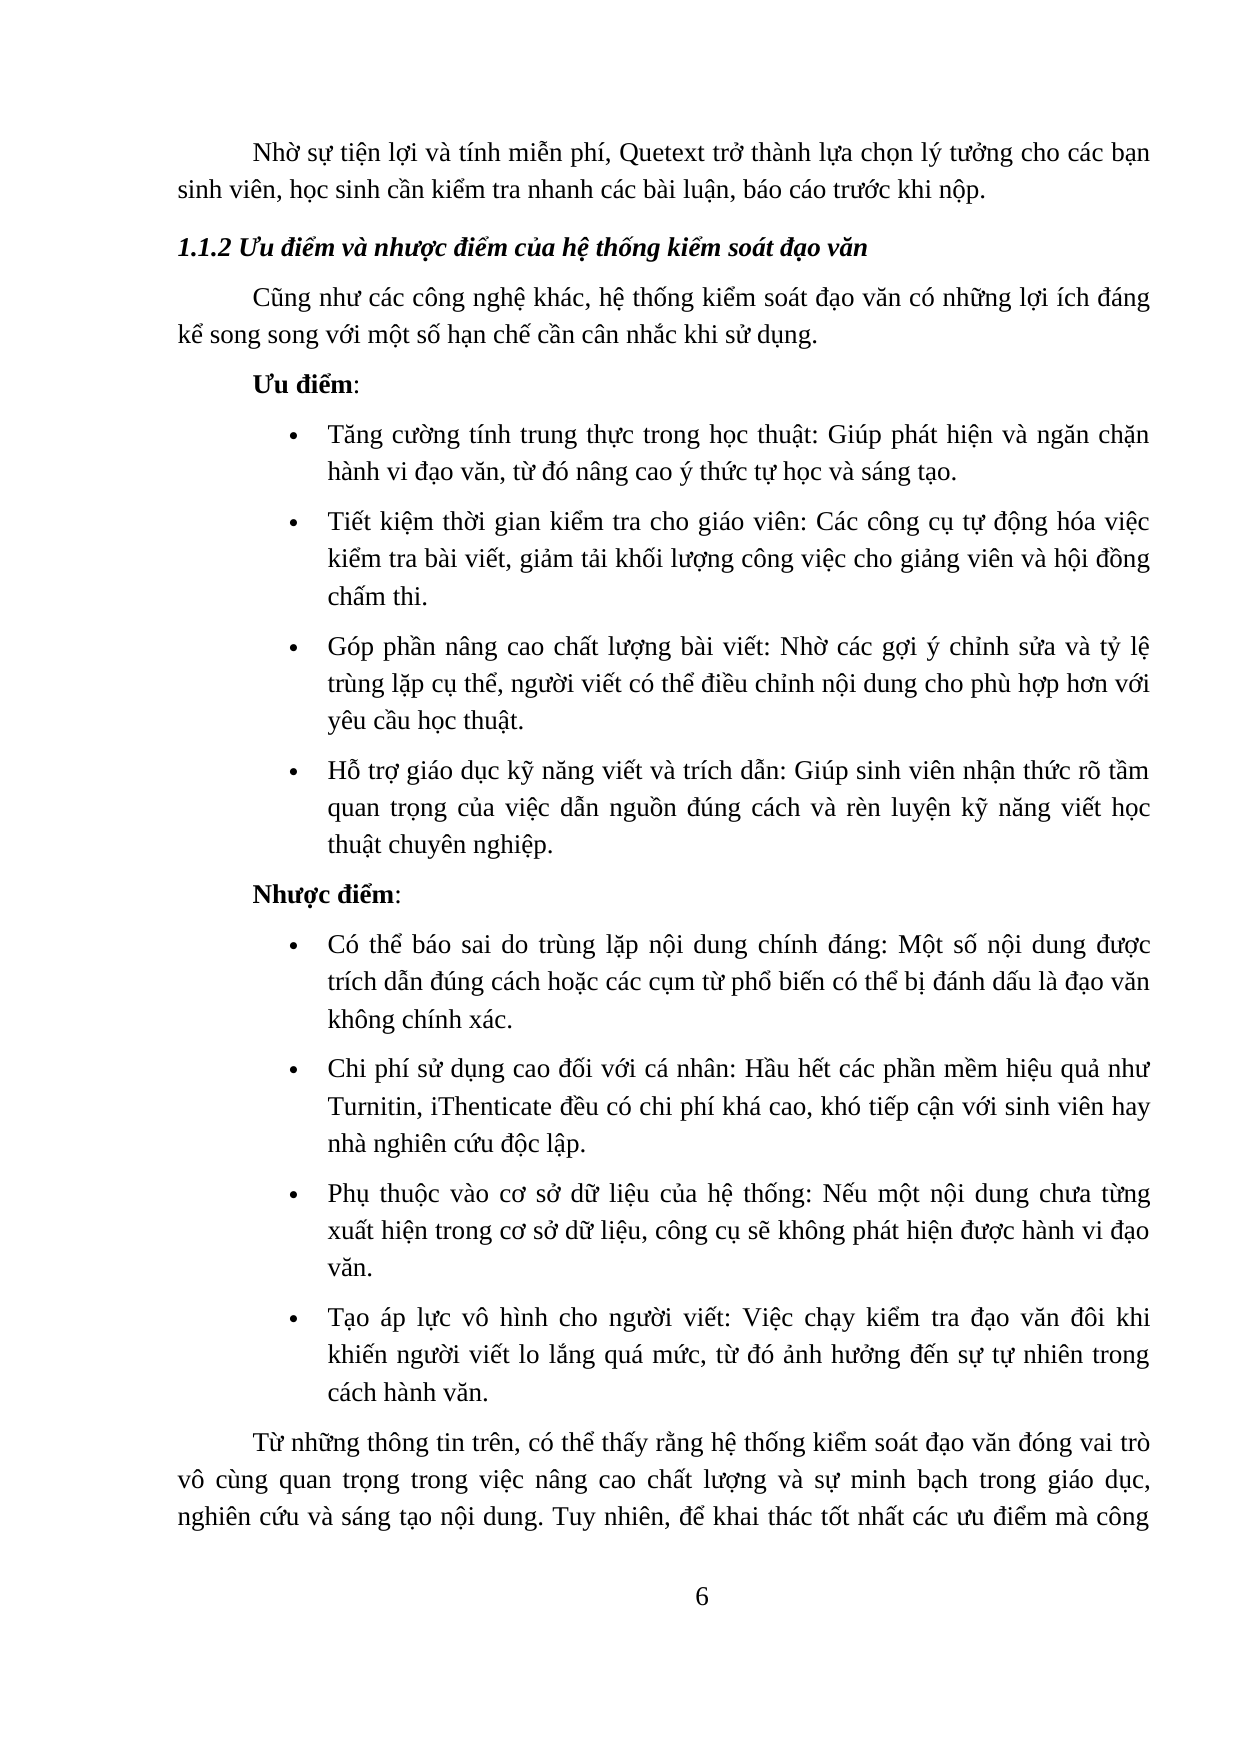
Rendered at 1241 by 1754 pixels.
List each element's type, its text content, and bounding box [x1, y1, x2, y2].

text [177, 1426, 1152, 1531]
list Có thể báo sai do trùng lặp nội dung chính đáng: Một số nội dung được trích dẫn đúng cách hoặc các cụm từ phổ biến có thể bị đánh dấu là đạo văn không chính xác. [290, 928, 1152, 1034]
list Tạo áp lực vô hình cho người viết: Việc chạy kiểm tra đạo văn đôi khi khiến người viết lo lắng quá mức, từ đó ảnh hưởng đến sự tự nhiên trong cách hành văn. [290, 1301, 1152, 1407]
list Chi phí sử dụng cao đối với cá nhân: Hầu hết các phần mềm hiệu quả như Turnitin, iThenticate đều có chi phí khá cao, khó tiếp cận với sinh viên hay nhà nghiên cứu độc lập. [290, 1053, 1152, 1158]
text Nhờ sự tiện lợi và tính miễn phí, Quetext trở thành lựa chọn lý tưởng cho các bạn sinh viên, học sinh cần kiểm tra nhanh các bài luận, báo cáo trước khi nộp. [177, 136, 1152, 204]
list Hỗ trợ giáo dục kỹ năng viết và trích dẫn: Giúp sinh viên nhận thức rõ tầm quan trọng của việc dẫn nguồn đúng cách và rèn luyện kỹ năng viết học thuật chuyên nghiệp. [290, 754, 1152, 860]
text 1.1.2 Ưu điểm và nhược điểm của hệ thống kiểm soát đạo văn [177, 232, 1152, 263]
list Tăng cường tính trung thực trong học thuật: Giúp phát hiện và ngăn chặn hành vi đạo văn, từ đó nâng cao ý thức tự học và sáng tạo. [290, 418, 1152, 487]
text Ưu điểm: [177, 368, 1152, 399]
list Tiết kiệm thời gian kiểm tra cho giáo viên: Các công cụ tự động hóa việc kiểm tra bài viết, giảm tải khối lượng công việc cho giảng viên và hội đồng chấm thi. [290, 505, 1152, 611]
list Góp phần nâng cao chất lượng bài viết: Nhờ các gợi ý chỉnh sửa và tỷ lệ trùng lặp cụ thể, người viết có thể điều chỉnh nội dung cho phù hợp hơn với yêu cầu học thuật. [290, 630, 1152, 735]
text Nhược điểm: [177, 878, 1152, 909]
text Cũng như các công nghệ khác, hệ thống kiểm soát đạo văn có những lợi ích đáng kể song song với một số hạn chế cần cân nhắc khi sử dụng. [177, 281, 1152, 350]
list Phụ thuộc vào cơ sở dữ liệu của hệ thống: Nếu một nội dung chưa từng xuất hiện trong cơ sở dữ liệu, công cụ sẽ không phát hiện được hành vi đạo văn. [290, 1177, 1152, 1283]
